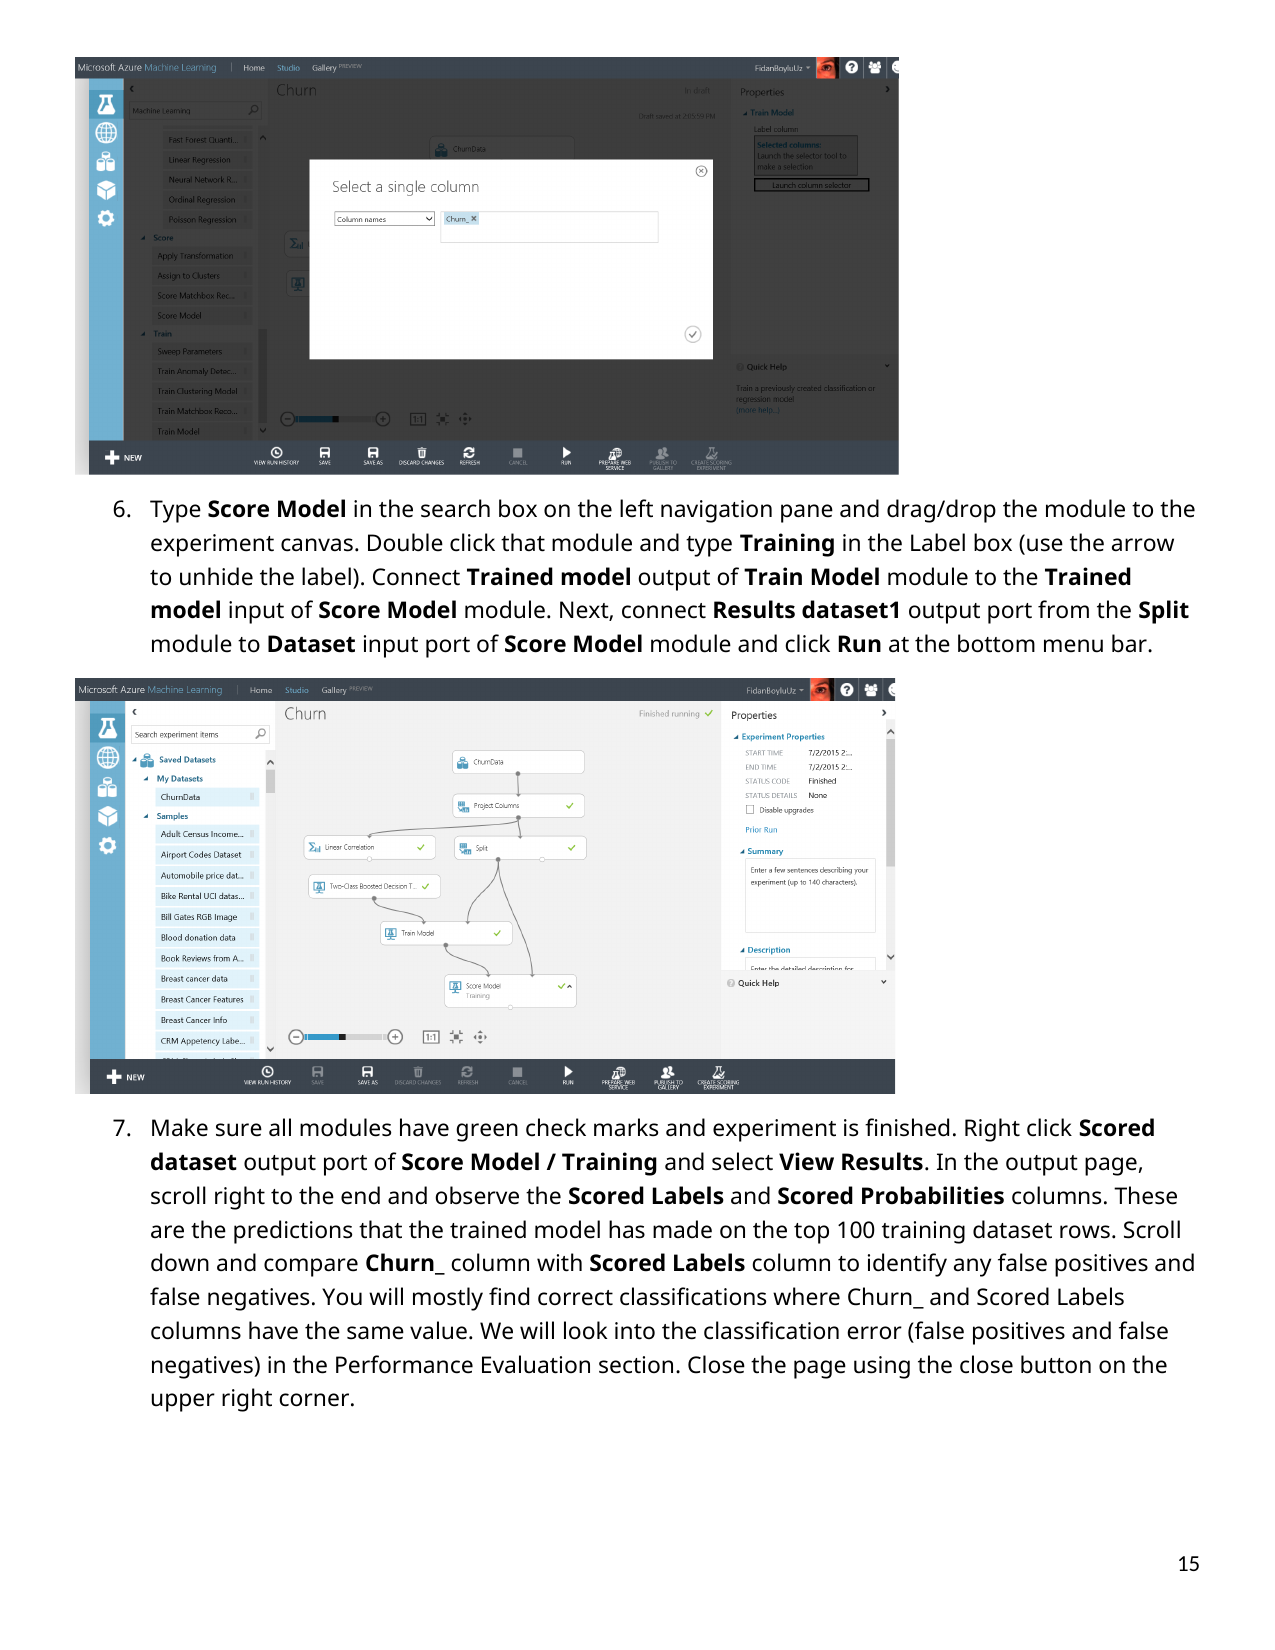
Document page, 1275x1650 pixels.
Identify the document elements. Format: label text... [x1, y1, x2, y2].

picture [75, 678, 896, 1094]
picture [75, 57, 899, 475]
list Type Score Model in the search box on the left navigation pane and drag/drop the module to the experiment canvas. Double click that module and type Training in the Label box (use the arrow to unhide the label). Connect Trained model output of Train Model module to the Trained model input of Score Model module. Next, connect Results dataset1 output port from the Split module to Dataset input port of Score Model module and click Run at the bottom menu bar. [112, 493, 1200, 659]
list Make sure all modules have green check marks and experiment is finished. Right click Scored dataset output port of Score Model / Training and select View Results. In the output page, scroll right to the end and observe the Scored Labels and Scored Probabilities columns. These are the predictions that the trained model has made on the top 100 training dataset rows. Scroll down and compare Churn_ column with Scored Labels column to identify any false positives and false negatives. You will mostly find correct classifications where Churn_ and Scored Labels columns have the same value. We will look into the classification error (false positives and false negatives) in the Performance Evaluation section. Close the page using the close button on the upper right corner. [112, 1112, 1200, 1414]
